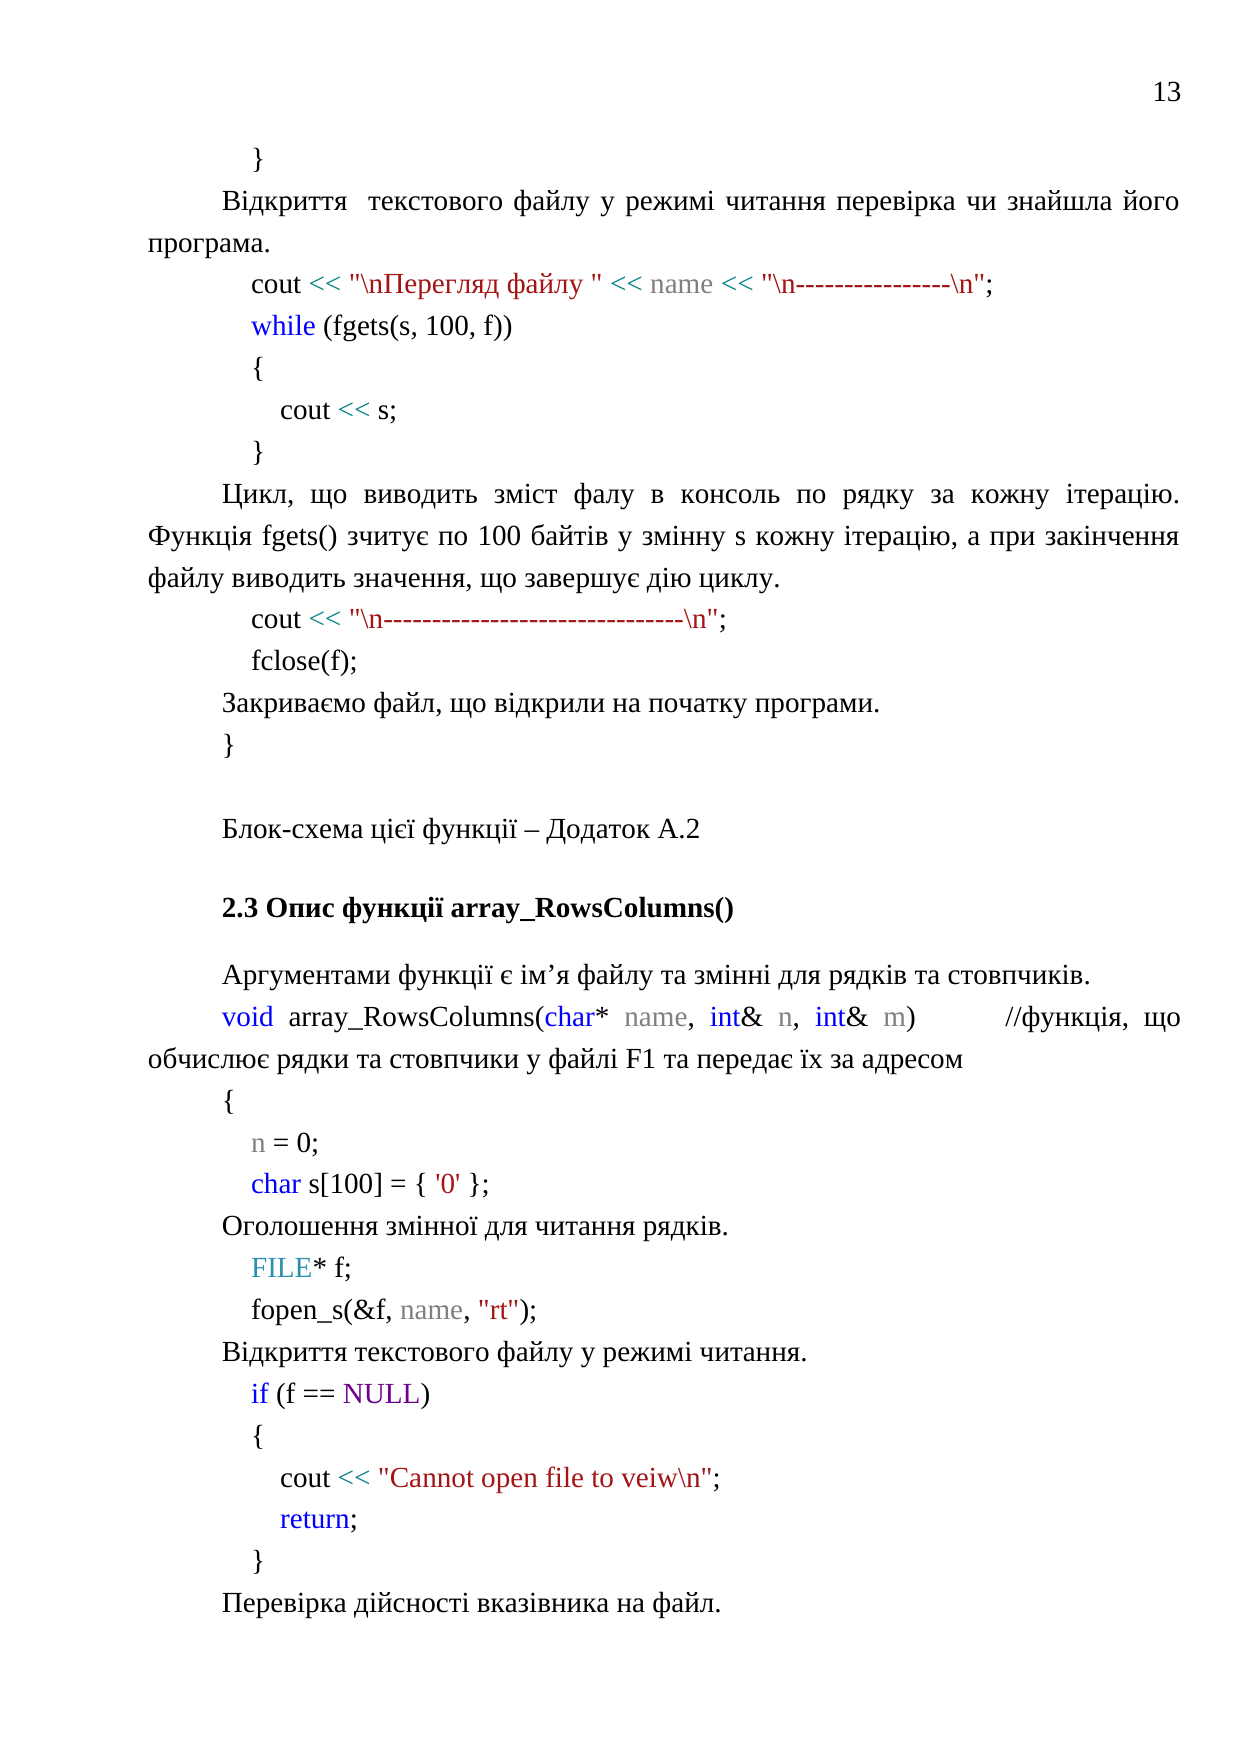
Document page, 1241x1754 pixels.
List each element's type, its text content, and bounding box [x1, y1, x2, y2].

text if (f == NULL) [148, 1376, 1181, 1409]
text Аргументами функції є ім’я файлу та змінні для рядків та стовпчиків. [148, 957, 1181, 991]
text cout << "\nПерегляд файлу " << name << "\n----------------\n"; [148, 267, 1181, 300]
text } [148, 727, 1181, 761]
text cout << "Cannot open file to veiw\n"; [148, 1460, 1181, 1493]
text FILE* f; [148, 1250, 1181, 1284]
text Оголошення змінної для читання рядків. [148, 1208, 1181, 1242]
text while (fgets(s, 100, f)) [148, 308, 1181, 342]
text fopen_s(&f, name, "rt"); [148, 1292, 1181, 1326]
text } [148, 141, 1181, 174]
text Перевірка дійсності вказівника на файл. [148, 1585, 1181, 1619]
text cout << "\n-------------------------------\n"; [148, 602, 1181, 635]
text fclose(f); [148, 643, 1181, 677]
text return; [148, 1502, 1181, 1535]
subtitle 2.3 Опис функції array_RowsColumns() [148, 890, 1181, 924]
text char s[100] = { '0' }; [148, 1167, 1181, 1200]
text { [148, 350, 1181, 384]
text void array_RowsColumns(char* name, int& n, int& m) //функція, що обчислює рядки та стовпчики у файлі F1 та передає їх за адресом [148, 999, 1181, 1074]
text { [148, 1083, 1181, 1116]
text Цикл, що виводить зміст фалу в консоль по рядку за кожну ітерацію. Функція fgets() зчитує по 100 байтів у змінну s кожну ітерацію, а при закінчення файлу виводить значення, що завершує дію циклу. [148, 476, 1181, 593]
text Закриваємо файл, що відкрили на початку програми. [148, 685, 1181, 719]
text } [148, 434, 1181, 468]
text Блок-схема цієї функції – Додаток А.2 [148, 811, 1181, 844]
text n = 0; [148, 1125, 1181, 1158]
text { [148, 1418, 1181, 1451]
text Відкриття текстового файлу у режимі читання перевірка чи знайшла його програма. [148, 183, 1181, 258]
text cout << s; [148, 392, 1181, 426]
text Відкриття текстового файлу у режимі читання. [148, 1334, 1181, 1368]
text } [148, 1543, 1181, 1577]
